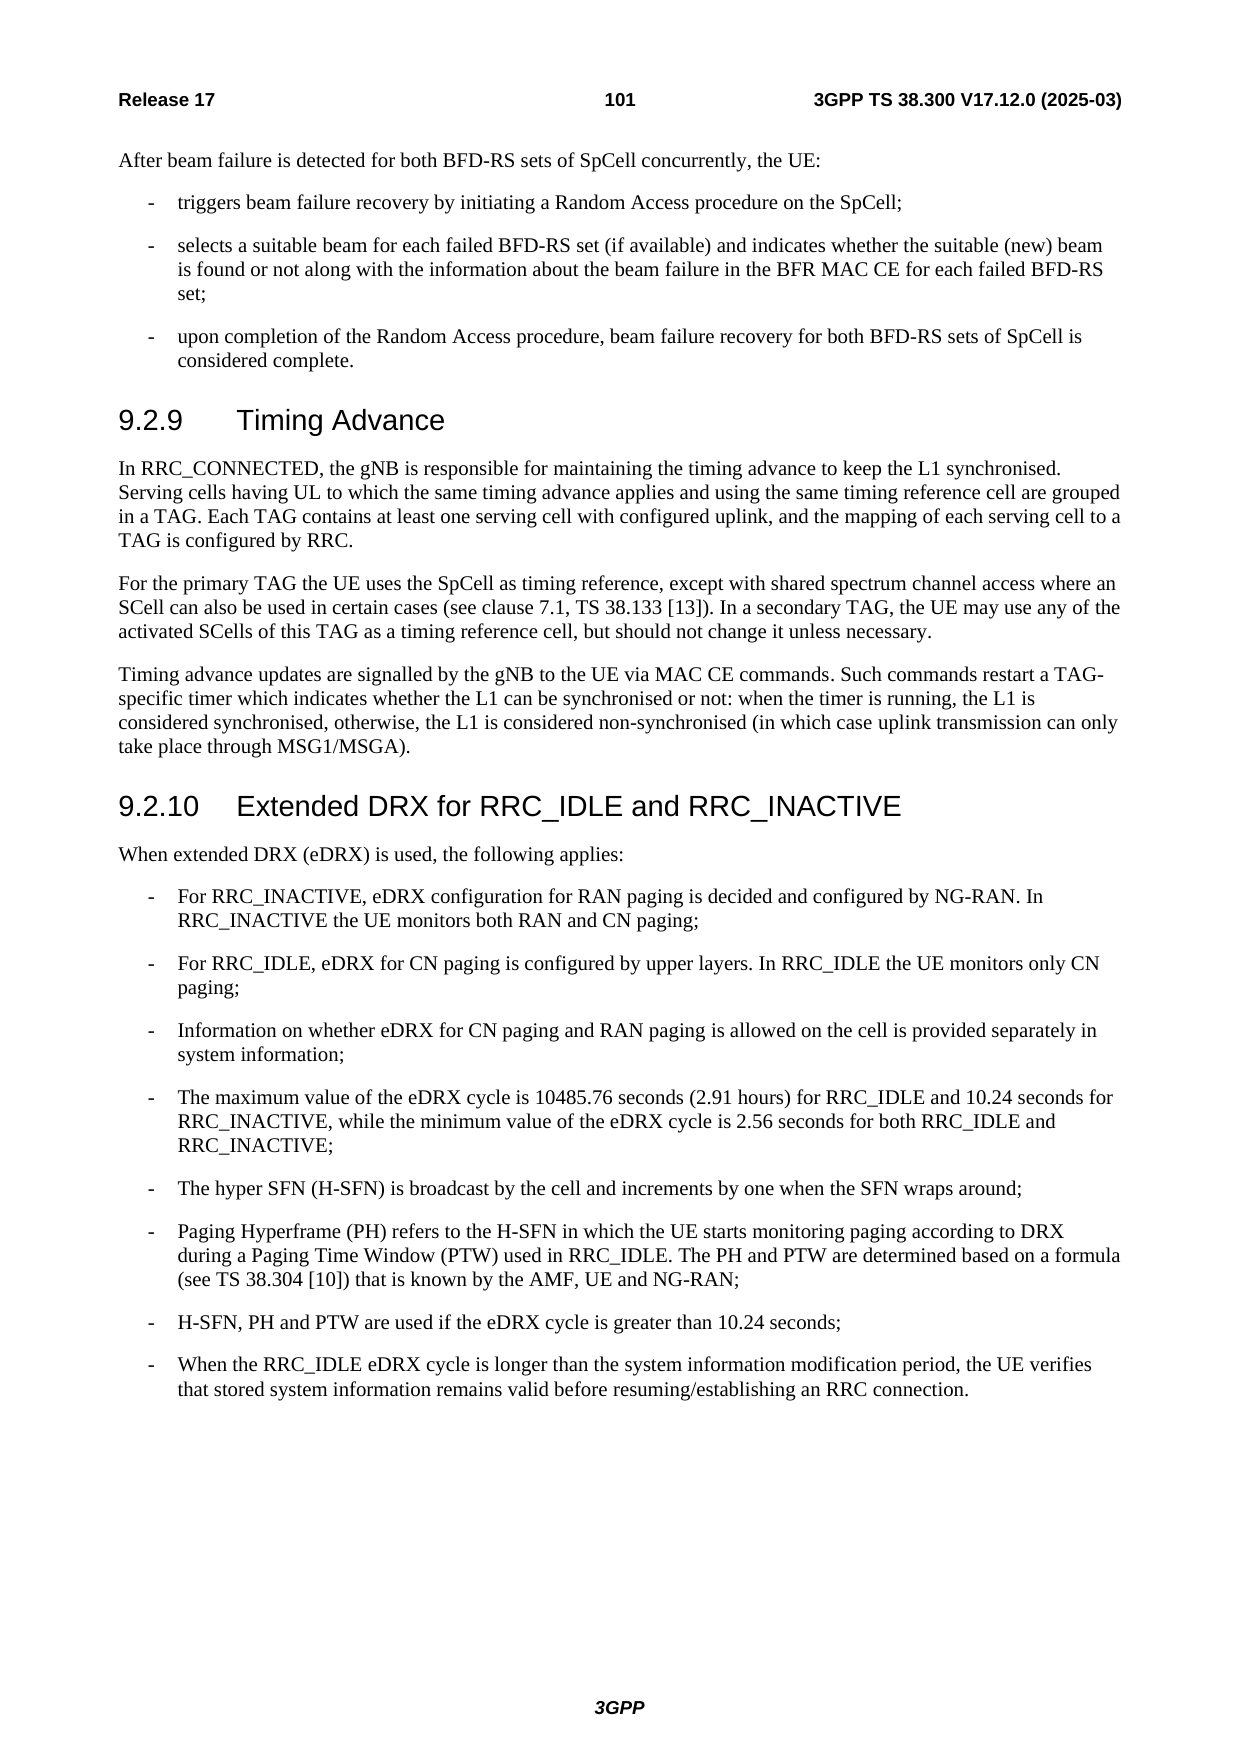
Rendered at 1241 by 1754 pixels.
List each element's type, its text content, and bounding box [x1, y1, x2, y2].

text In RRC_CONNECTED, the gNB is responsible for maintaining the timing advance to keep the L1 synchronised. Serving cells having UL to which the same timing advance applies and using the same timing reference cell are grouped in a TAG. Each TAG contains at least one serving cell with configured uplink, and the mapping of each serving cell to a TAG is configured by RRC. [118, 456, 1122, 552]
text - upon completion of the Random Access procedure, beam failure recovery for both BFD-RS sets of SpCell is considered complete. [148, 324, 1122, 372]
text Timing advance updates are signalled by the gNB to the UE via MAC CE commands. Such commands restart a TAG-specific timer which indicates whether the L1 can be synchronised or not: when the timer is running, the L1 is considered synchronised, otherwise, the L1 is considered non-synchronised (in which case uplink transmission can only take place through MSG1/MSGA). [118, 662, 1122, 758]
text When extended DRX (eDRX) is used, the following applies: [118, 841, 1122, 866]
text - triggers beam failure recovery by initiating a Random Access procedure on the SpCell; [148, 190, 1122, 214]
text For the primary TAG the UE uses the SpCell as timing reference, except with shared spectrum channel access where an SCell can also be used in certain cases (see clause 7.1, TS 38.133 [13]). In a secondary TAG, the UE may use any of the activated SCells of this TAG as a timing reference cell, but should not change it unless necessary. [118, 571, 1122, 643]
subtitle 9.2.9 Timing Advance [118, 403, 1122, 437]
text - Paging Hyperframe (PH) refers to the H-SFN in which the UE starts monitoring paging according to DRX during a Paging Time Window (PTW) used in RRC_IDLE. The PH and PTW are determined based on a formula (see TS 38.304 [10]) that is known by the AMF, UE and NG-RAN; [148, 1219, 1122, 1291]
subtitle 9.2.10 Extended DRX for RRC_IDLE and RRC_INACTIVE [118, 789, 1122, 823]
text - Information on whether eDRX for CN paging and RAN paging is allowed on the cell is provided separately in system information; [148, 1018, 1122, 1066]
text - For RRC_INACTIVE, eDRX configuration for RAN paging is decided and configured by NG-RAN. In RRC_INACTIVE the UE monitors both RAN and CN paging; [148, 884, 1122, 932]
text - The maximum value of the eDRX cycle is 10485.76 seconds (2.91 hours) for RRC_IDLE and 10.24 seconds for RRC_INACTIVE, while the minimum value of the eDRX cycle is 2.56 seconds for both RRC_IDLE and RRC_INACTIVE; [148, 1085, 1122, 1157]
text - For RRC_IDLE, eDRX for CN paging is configured by upper layers. In RRC_IDLE the UE monitors only CN paging; [148, 951, 1122, 999]
text - H-SFN, PH and PTW are used if the eDRX cycle is greater than 10.24 seconds; [148, 1309, 1122, 1334]
text - When the RRC_IDLE eDRX cycle is longer than the system information modification period, the UE verifies that stored system information remains valid before resuming/establishing an RRC connection. [148, 1352, 1122, 1401]
text After beam failure is detected for both BFD-RS sets of SpCell concurrently, the UE: [118, 147, 1122, 172]
text - The hyper SFN (H-SFN) is broadcast by the cell and increments by one when the SFN wraps around; [148, 1176, 1122, 1200]
text - selects a suitable beam for each failed BFD-RS set (if available) and indicates whether the suitable (new) beam is found or not along with the information about the beam failure in the BFR MAC CE for each failed BFD-RS set; [148, 233, 1122, 305]
